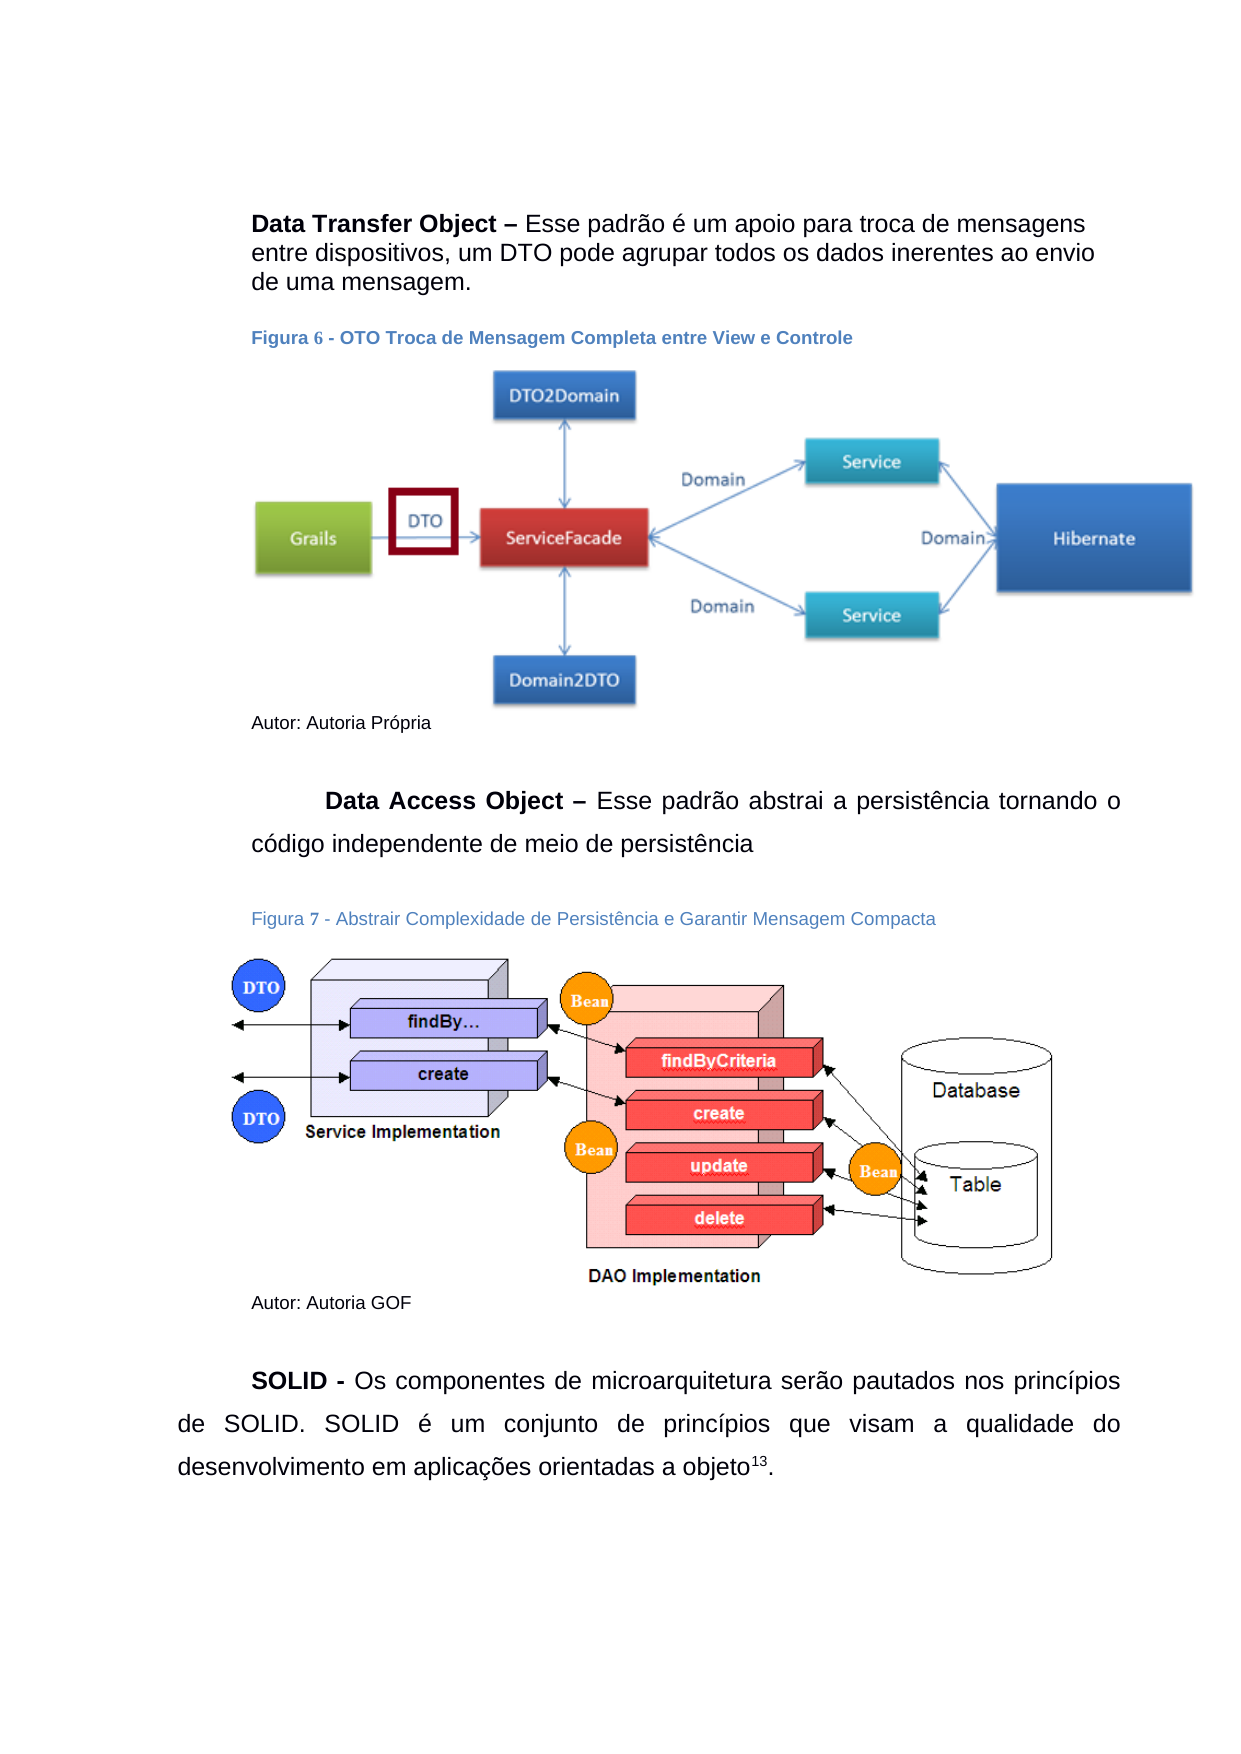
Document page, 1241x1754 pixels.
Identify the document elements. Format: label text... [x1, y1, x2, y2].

picture [251, 369, 1197, 712]
text Autor: Autoria GOF [251, 1292, 1122, 1313]
text Data Transfer Object – Esse padrão é um apoio para troca de mensagens entre dispositivos, um DTO pode agrupar todos os dados inerentes ao envio de uma mensagem. [251, 209, 1122, 295]
picture [223, 950, 1062, 1292]
text SOLID - Os componentes de microarquitetura serão pautados nos princípios de SOLID. SOLID é um conjunto de princípios que visam a qualidade do desenvolvimento em aplicações orientadas a objeto13. [177, 1366, 1122, 1481]
text Autor: Autoria Própria [251, 712, 1122, 733]
text Data Access Object – Esse padrão abstrai a persistência tornando o código independente de meio de persistência [251, 786, 1122, 858]
text Figura 6 - OTO Troca de Mensagem Completa entre View e Controle [251, 327, 1122, 349]
text Figura 7 - Abstrair Complexidade de Persistência e Garantir Mensagem Compacta [251, 908, 1122, 929]
